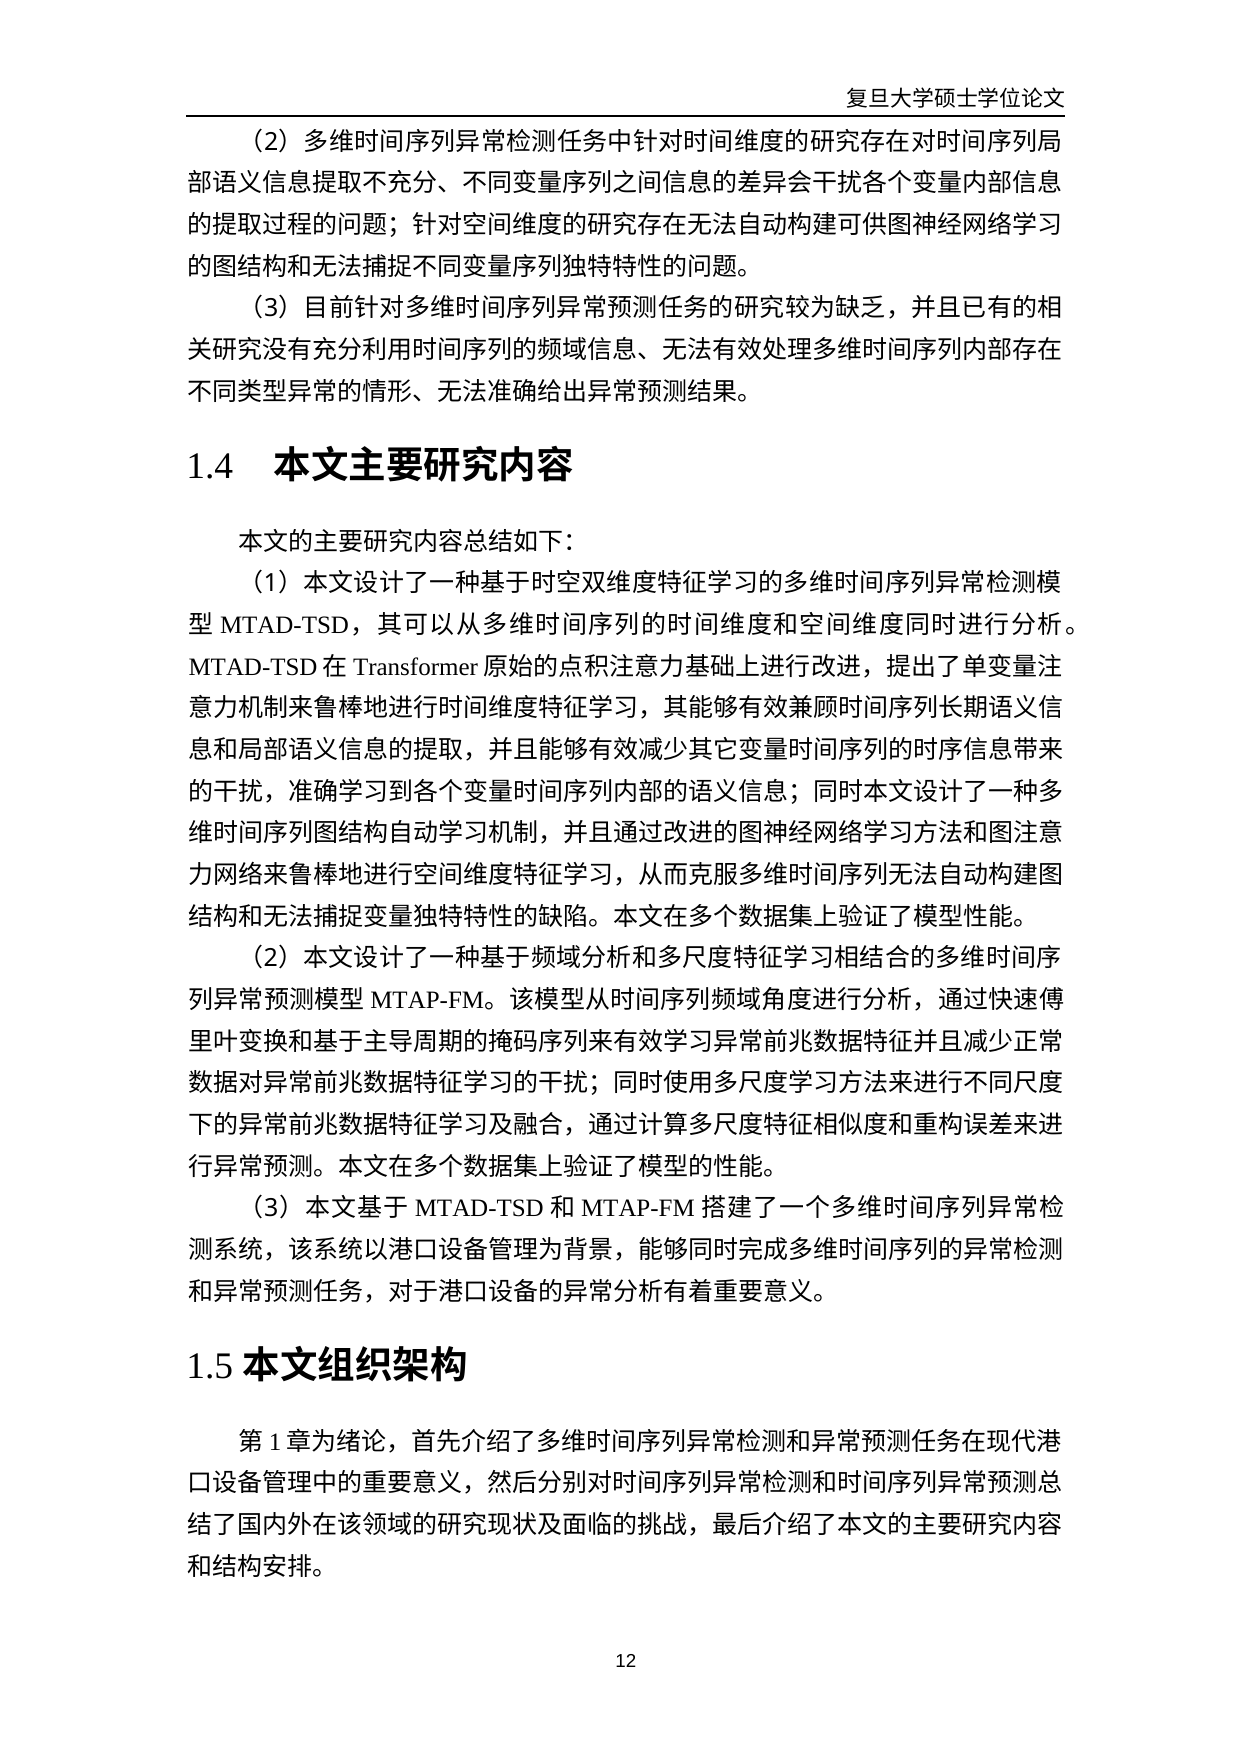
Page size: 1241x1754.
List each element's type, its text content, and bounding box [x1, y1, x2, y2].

text （2）多维时间序列异常检测任务中针对时间维度的研究存在对时间序列局部语义信息提取不充分、不同变量序列之间信息的差异会干扰各个变量内部信息的提取过程的问题；针对空间维度的研究存在无法自动构建可供图神经网络学习的图结构和无法捕捉不同变量序列独特特性的问题。 [188, 117, 1063, 283]
text （2）本文设计了一种基于频域分析和多尺度特征学习相结合的多维时间序列异常预测模型MTAP-FM。该模型从时间序列频域角度进行分析，通过快速傅里叶变换和基于主导周期的掩码序列来有效学习异常前兆数据特征并且减少正常数据对异常前兆数据特征学习的干扰；同时使用多尺度学习方法来进行不同尺度下的异常前兆数据特征学习及融合，通过计算多尺度特征相似度和重构误差来进行异常预测。本文在多个数据集上验证了模型的性能。 [188, 933, 1065, 1183]
text （3）本文基于MTAD-TSD和MTAP-FM搭建了一个多维时间序列异常检测系统，该系统以港口设备管理为背景，能够同时完成多维时间序列的异常检测和异常预测任务，对于港口设备的异常分析有着重要意义。 [188, 1183, 1065, 1308]
text （3）目前针对多维时间序列异常预测任务的研究较为缺乏，并且已有的相关研究没有充分利用时间序列的频域信息、无法有效处理多维时间序列内部存在不同类型异常的情形、无法准确给出异常预测结果。 [188, 283, 1063, 408]
text （1）本文设计了一种基于时空双维度特征学习的多维时间序列异常检测模型MTAD-TSD，其可以从多维时间序列的时间维度和空间维度同时进行分析。MTAD-TSD在Transformer原始的点积注意力基础上进行改进，提出了单变量注意力机制来鲁棒地进行时间维度特征学习，其能够有效兼顾时间序列长期语义信息和局部语义信息的提取，并且能够有效减少其它变量时间序列的时序信息带来的干扰，准确学习到各个变量时间序列内部的语义信息；同时本文设计了一种多维时间序列图结构自动学习机制，并且通过改进的图神经网络学习方法和图注意力网络来鲁棒地进行空间维度特征学习，从而克服多维时间序列无法自动构建图结构和无法捕捉变量独特特性的缺陷。本文在多个数据集上验证了模型性能。 [188, 558, 1065, 933]
text 第1章为绪论，首先介绍了多维时间序列异常检测和异常预测任务在现代港口设备管理中的重要意义，然后分别对时间序列异常检测和时间序列异常预测总结了国内外在该领域的研究现状及面临的挑战，最后介绍了本文的主要研究内容和结构安排。 [188, 1417, 1063, 1583]
subtitle 本文主要研究内容 [186, 435, 1065, 489]
text 本文的主要研究内容总结如下： [188, 517, 1063, 558]
subtitle 本文组织架构 [186, 1335, 1065, 1390]
